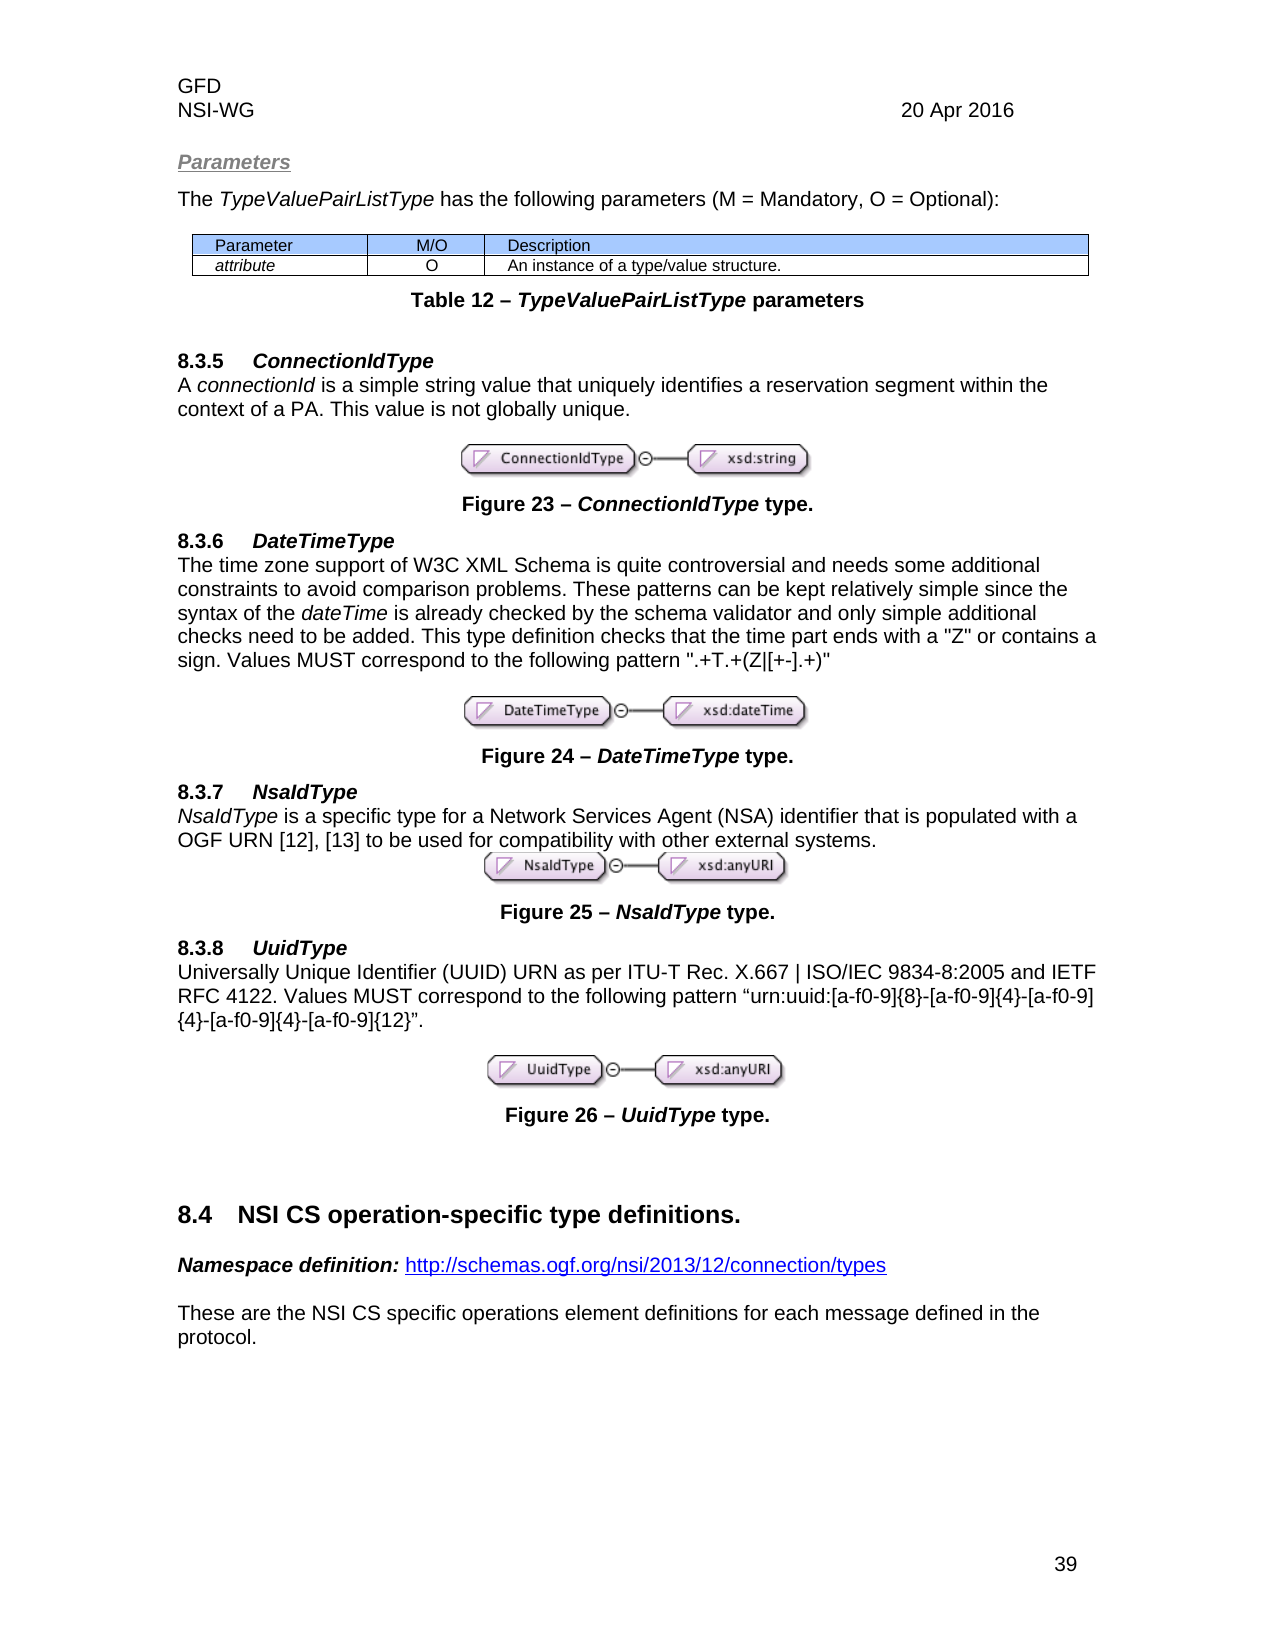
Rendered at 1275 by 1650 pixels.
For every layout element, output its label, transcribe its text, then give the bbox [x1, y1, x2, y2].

text A connectionId is a simple string value that uniquely identifies a reservation segment within the context of a PA. This value is not globally unique. [177, 373, 1098, 421]
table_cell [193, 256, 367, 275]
text Namespace definition: http://schemas.ogf.org/nsi/2013/12/connection/types [177, 1253, 1098, 1277]
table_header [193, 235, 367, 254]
subtitle NsaIdType [177, 780, 1098, 804]
text Figure 25 – NsaIdType type. [177, 899, 1098, 923]
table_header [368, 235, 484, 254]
text The time zone support of W3C XML Schema is quite controversial and needs some additional constraints to avoid comparison problems. These patterns can be kept relatively simple since the syntax of the dateTime is already checked by the schema validator and only simple additional checks need to be added. This type definition checks that the time part ends with a "Z" or contains a sign. Values MUST correspond to the following pattern ".+T.+(Z|[+-].+)" [177, 552, 1098, 672]
picture [464, 696, 811, 732]
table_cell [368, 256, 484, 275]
subtitle UuidType [177, 936, 1098, 960]
text These are the NSI CS specific operations element definitions for each message defined in the protocol. [177, 1301, 1098, 1349]
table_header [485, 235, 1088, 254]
text Figure 24 – DateTimeType type. [177, 744, 1098, 768]
picture [461, 444, 814, 480]
subtitle NSI CS operation-specific type definitions. [177, 1200, 1098, 1229]
subtitle DateTimeType [177, 528, 1098, 552]
text Figure 23 – ConnectionIdType type. [177, 492, 1098, 516]
text Parameters [177, 150, 1098, 174]
text Table 12 – TypeValuePairListType parameters [177, 288, 1098, 312]
picture [484, 852, 791, 887]
picture [487, 1055, 788, 1091]
text Figure 26 – UuidType type. [177, 1103, 1098, 1127]
text The TypeValuePairListType has the following parameters (M = Mandatory, O = Optional): [177, 186, 1098, 210]
text Universally Unique Identifier (UUID) URN as per ITU-T Rec. X.667 | ISO/IEC 9834-8:2005 and IETF RFC 4122. Values MUST correspond to the following pattern “urn:uuid:[a-f0-9]{8}-[a-f0-9]{4}-[a-f0-9]{4}-[a-f0-9]{4}-[a-f0-9]{12}”. [177, 960, 1098, 1032]
text NsaIdType is a specific type for a Network Services Agent (NSA) identifier that is populated with a OGF URN [12], [13] to be used for compatibility with other external systems. [177, 804, 1098, 852]
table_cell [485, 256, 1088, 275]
subtitle ConnectionIdType [177, 349, 1098, 373]
